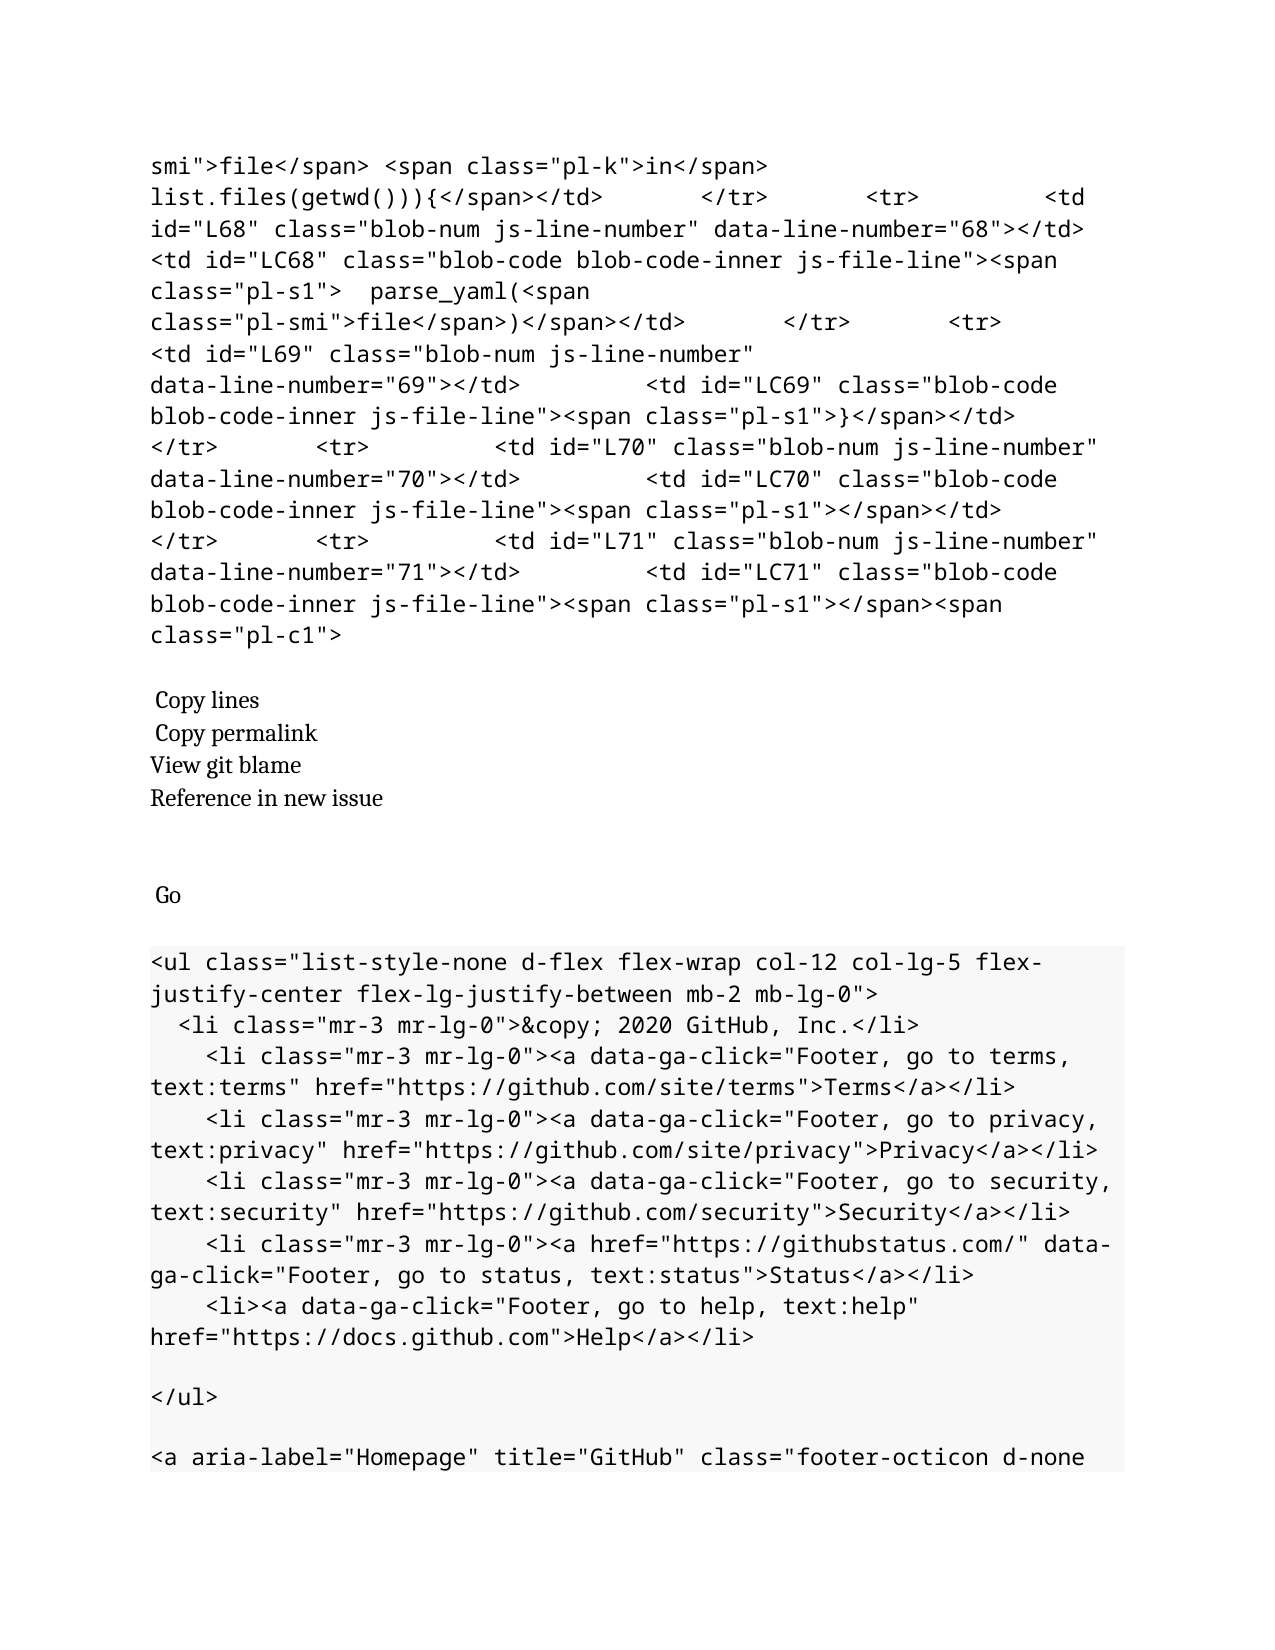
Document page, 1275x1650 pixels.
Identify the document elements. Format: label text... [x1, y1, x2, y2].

text Copy permalink [150, 719, 1125, 747]
text View git blame [150, 751, 1125, 780]
text Go [150, 881, 1125, 910]
text Reference in new issue [150, 784, 1125, 812]
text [150, 150, 1125, 650]
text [150, 946, 1125, 1472]
text Copy lines [150, 686, 1125, 715]
